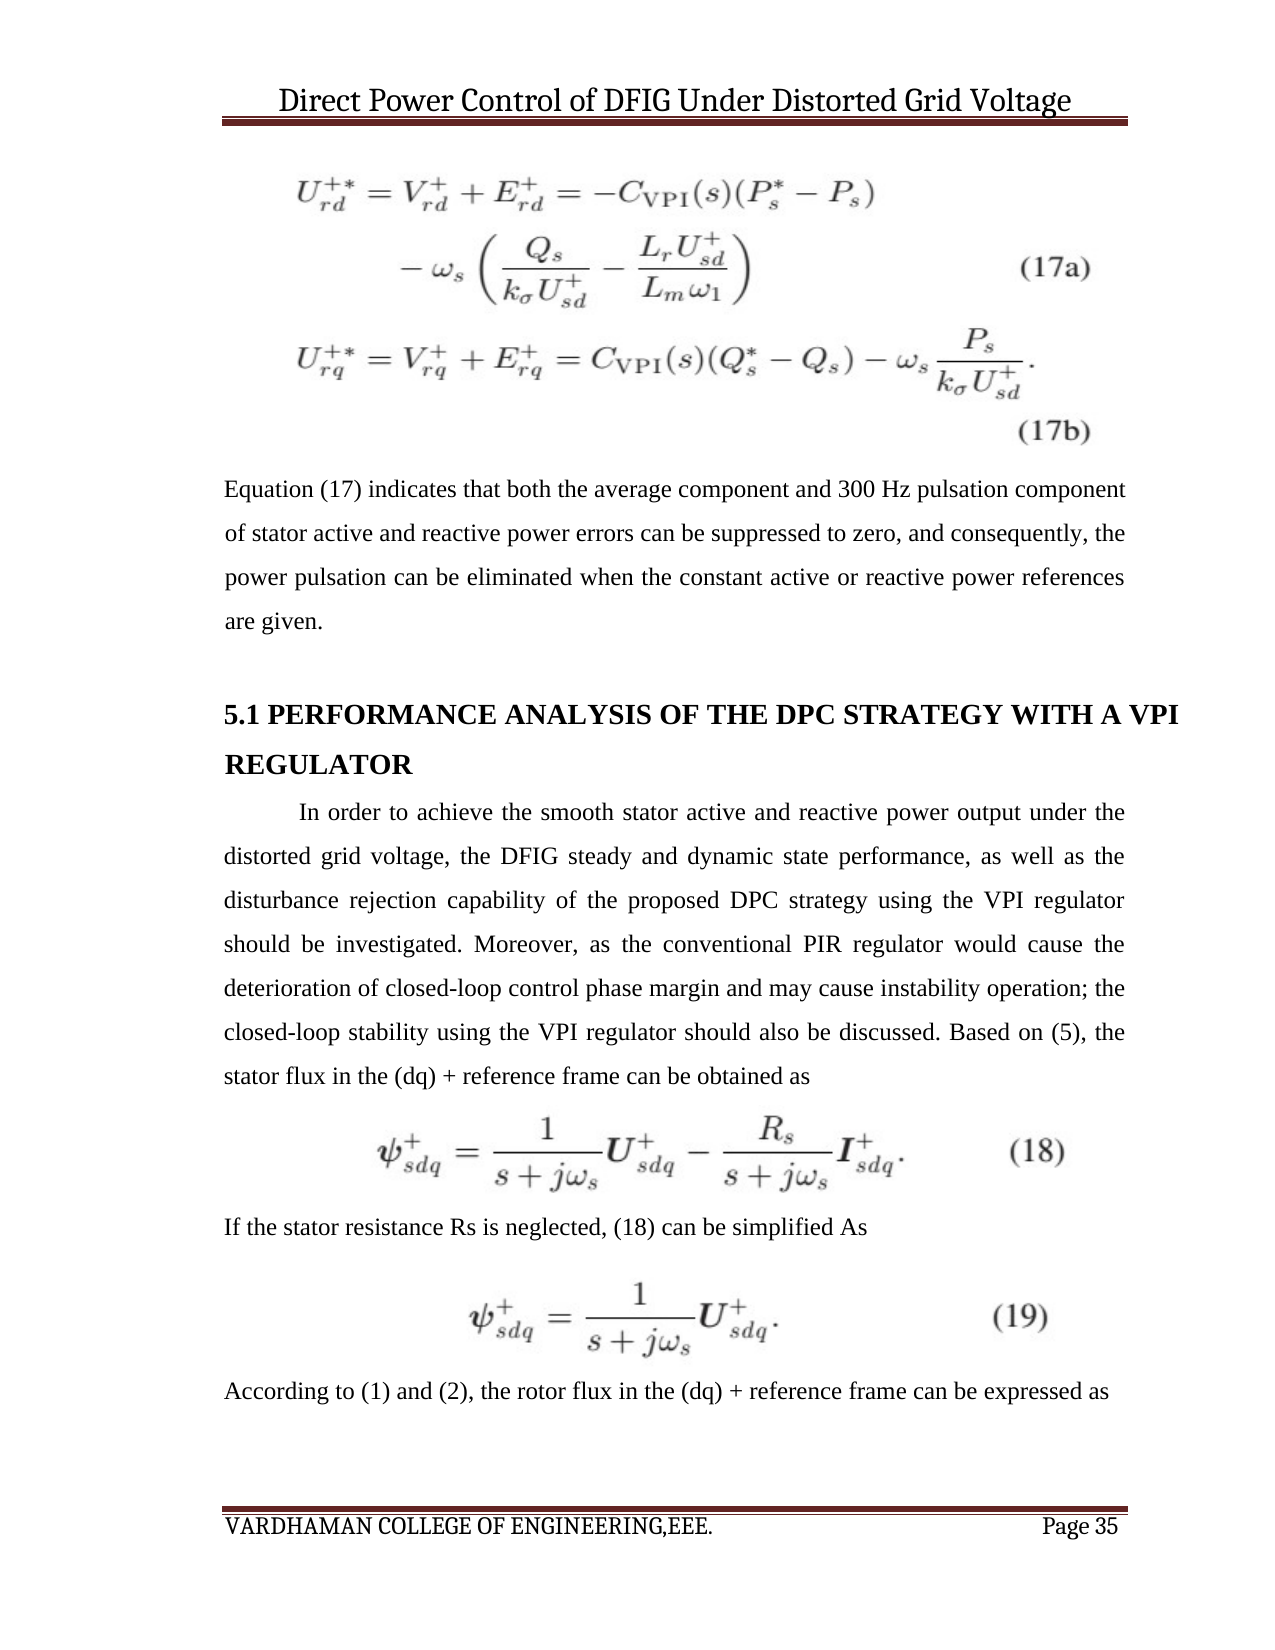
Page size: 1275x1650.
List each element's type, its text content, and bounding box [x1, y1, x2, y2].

picture [284, 1105, 1083, 1204]
text In order to achieve the smooth stator active and reactive power output under the distorted grid voltage, the DFIG steady and dynamic state performance, as well as the disturbance rejection capability of the proposed DPC strategy using the VPI regulator should be investigated. Moreover, as the conventional PIR regulator would cause the deterioration of closed-loop control phase margin and may cause instability operation; the closed-loop stability using the VPI regulator should also be discussed. Based on (5), the stator flux in the (dq) + reference frame can be obtained as [223, 797, 1126, 1089]
subtitle 5.1 PERFORMANCE ANALYSIS OF THE DPC STRATEGY WITH A VPI REGULATOR [223, 697, 1182, 781]
text If the stator resistance Rs is neglected, (18) can be simplified As [223, 1212, 1126, 1241]
text Equation (17) indicates that both the average component and 300 Hz pulsation component of stator active and reactive power errors can be suppressed to zero, and consequently, the power pulsation can be eliminated when the constant active or reactive power references are given. [223, 474, 1126, 634]
text According to (1) and (2), the rotor flux in the (dq) + reference frame can be expressed as [223, 1376, 1126, 1405]
picture [292, 1254, 1074, 1368]
picture [260, 162, 1103, 466]
